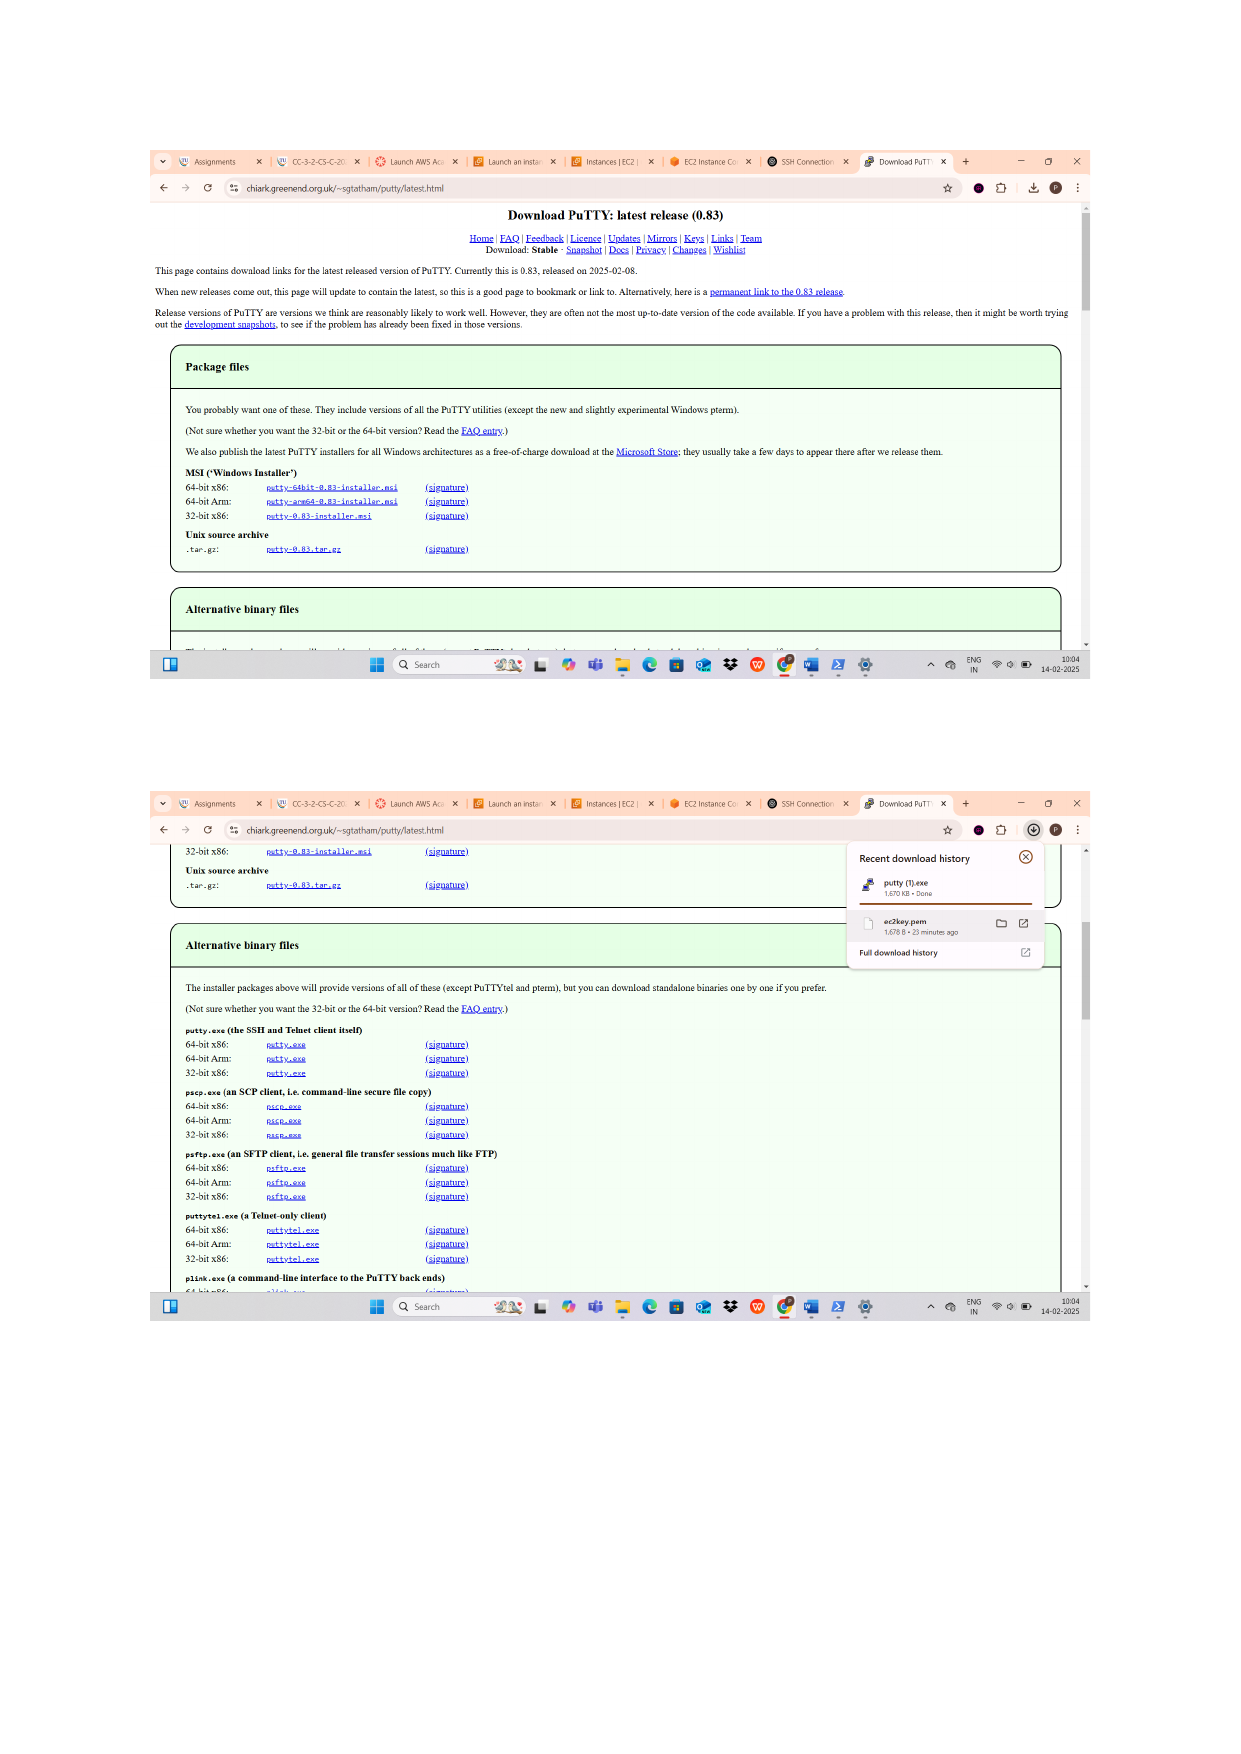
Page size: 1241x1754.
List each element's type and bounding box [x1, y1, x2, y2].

picture [150, 791, 1091, 1321]
picture [150, 150, 1091, 679]
